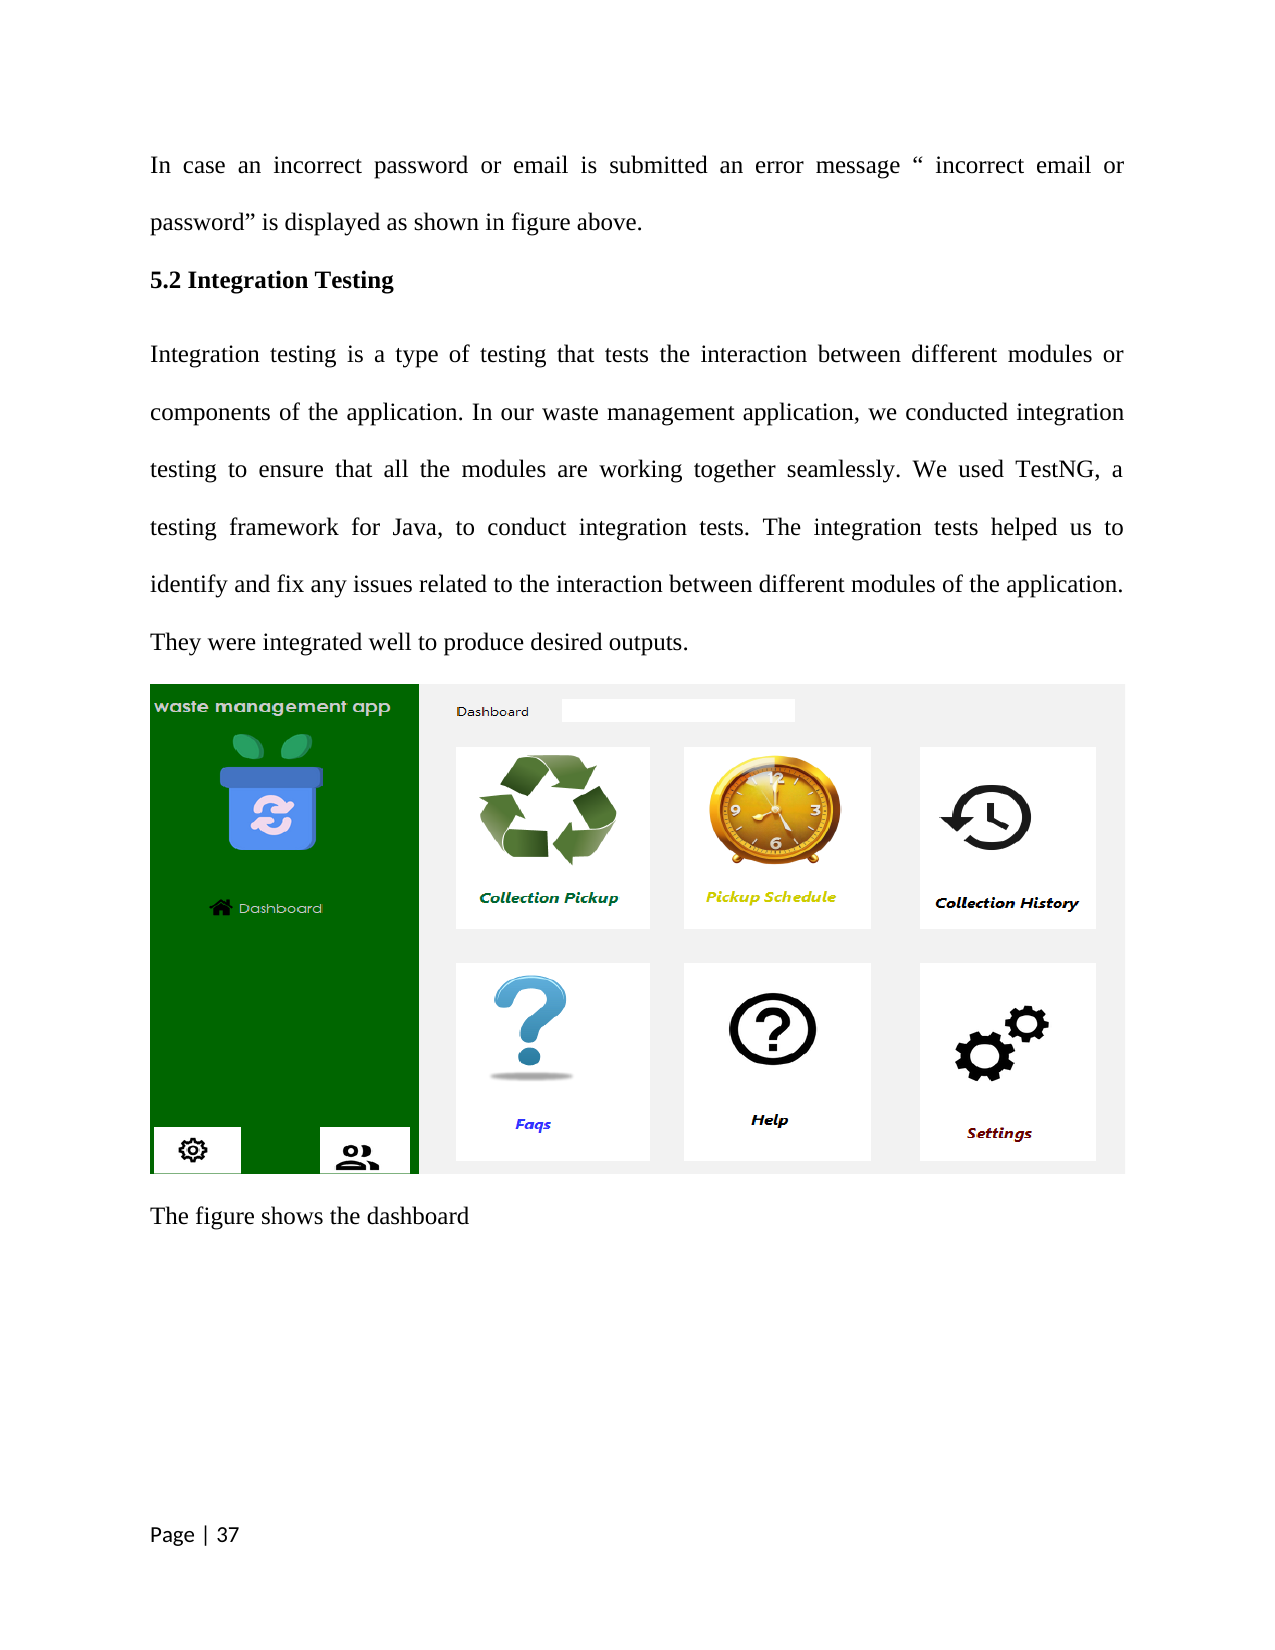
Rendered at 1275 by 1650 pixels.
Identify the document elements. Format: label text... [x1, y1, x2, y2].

text Integration testing is a type of testing that tests the interaction between different modules or components of the application. In our waste management application, we conducted integration testing to ensure that all the modules are working together seamlessly. We used TestNG, a testing framework for Java, to conduct integration tests. The integration tests helped us to identify and fix any issues related to the interaction between different modules of the application. They were integrated well to produce desired outputs. [150, 339, 1125, 655]
subtitle 5.2 Integration Testing [150, 265, 1125, 294]
text The figure shows the dashboard [150, 1201, 1125, 1230]
picture [150, 684, 1125, 1174]
text In case an incorrect password or email is submitted an error message “ incorrect email or password” is displayed as shown in figure above. [150, 150, 1125, 236]
